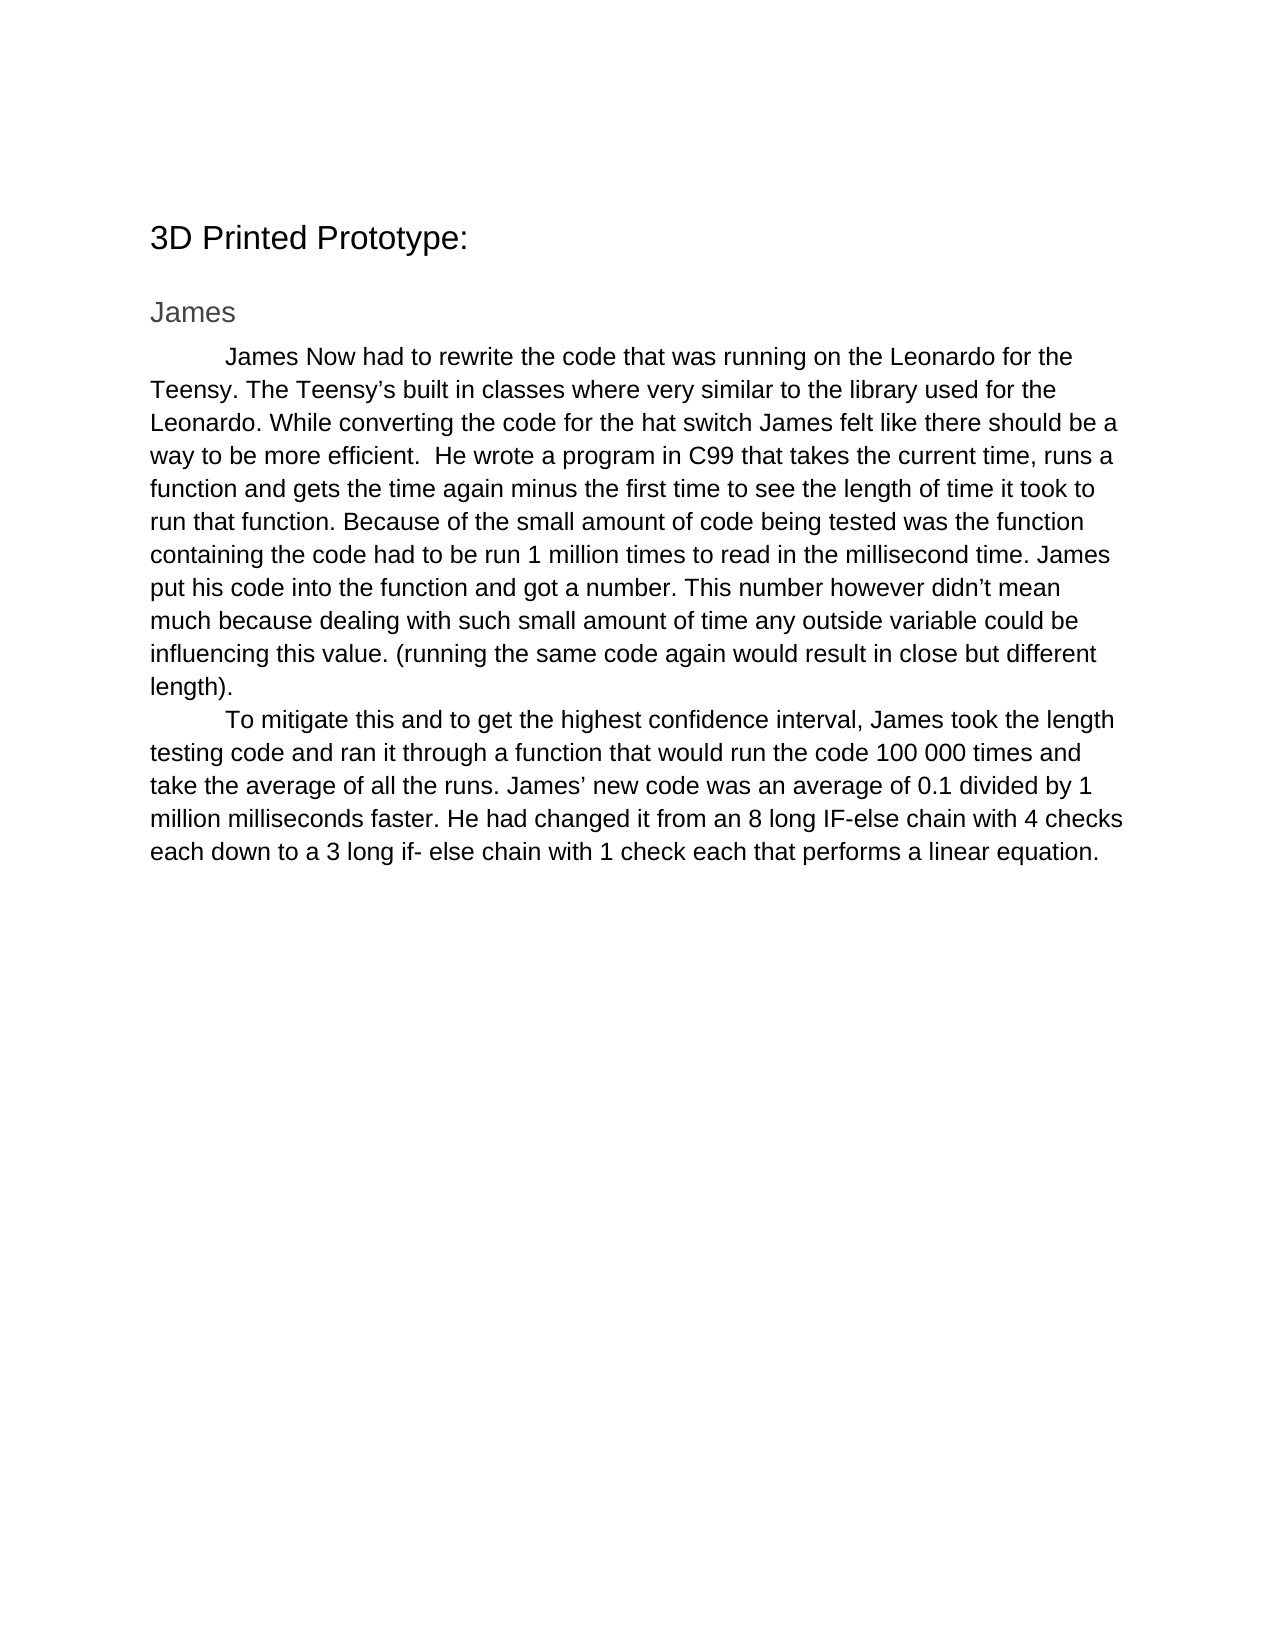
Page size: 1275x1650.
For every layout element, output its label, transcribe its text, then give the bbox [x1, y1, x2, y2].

text To mitigate this and to get the highest confidence interval, James took the length testing code and ran it through a function that would run the code 100 000 times and take the average of all the runs. James’ new code was an average of 0.1 divided by 1 million milliseconds faster. He had changed it from an 8 long IF-else chain with 4 checks each down to a 3 long if- else chain with 1 check each that performs a linear equation. [150, 705, 1125, 866]
text James Now had to rewrite the code that was running on the Leonardo for the Teensy. The Teensy’s built in classes where very similar to the library used for the Leonardo. While converting the code for the hat switch James felt like there should be a way to be more efficient. He wrote a program in C99 that takes the current time, runs a function and gets the time again minus the first time to see the length of time it took to run that function. Because of the small amount of code being tested was the function containing the code had to be run 1 million times to read in the millisecond time. James put his code into the function and got a number. This number however didn’t mean much because dealing with such small amount of time any outside variable could be influencing this value. (running the same code again would result in close but different length). [150, 342, 1125, 701]
subtitle James [150, 295, 1125, 329]
subtitle 3D Printed Prototype: [150, 218, 1125, 256]
